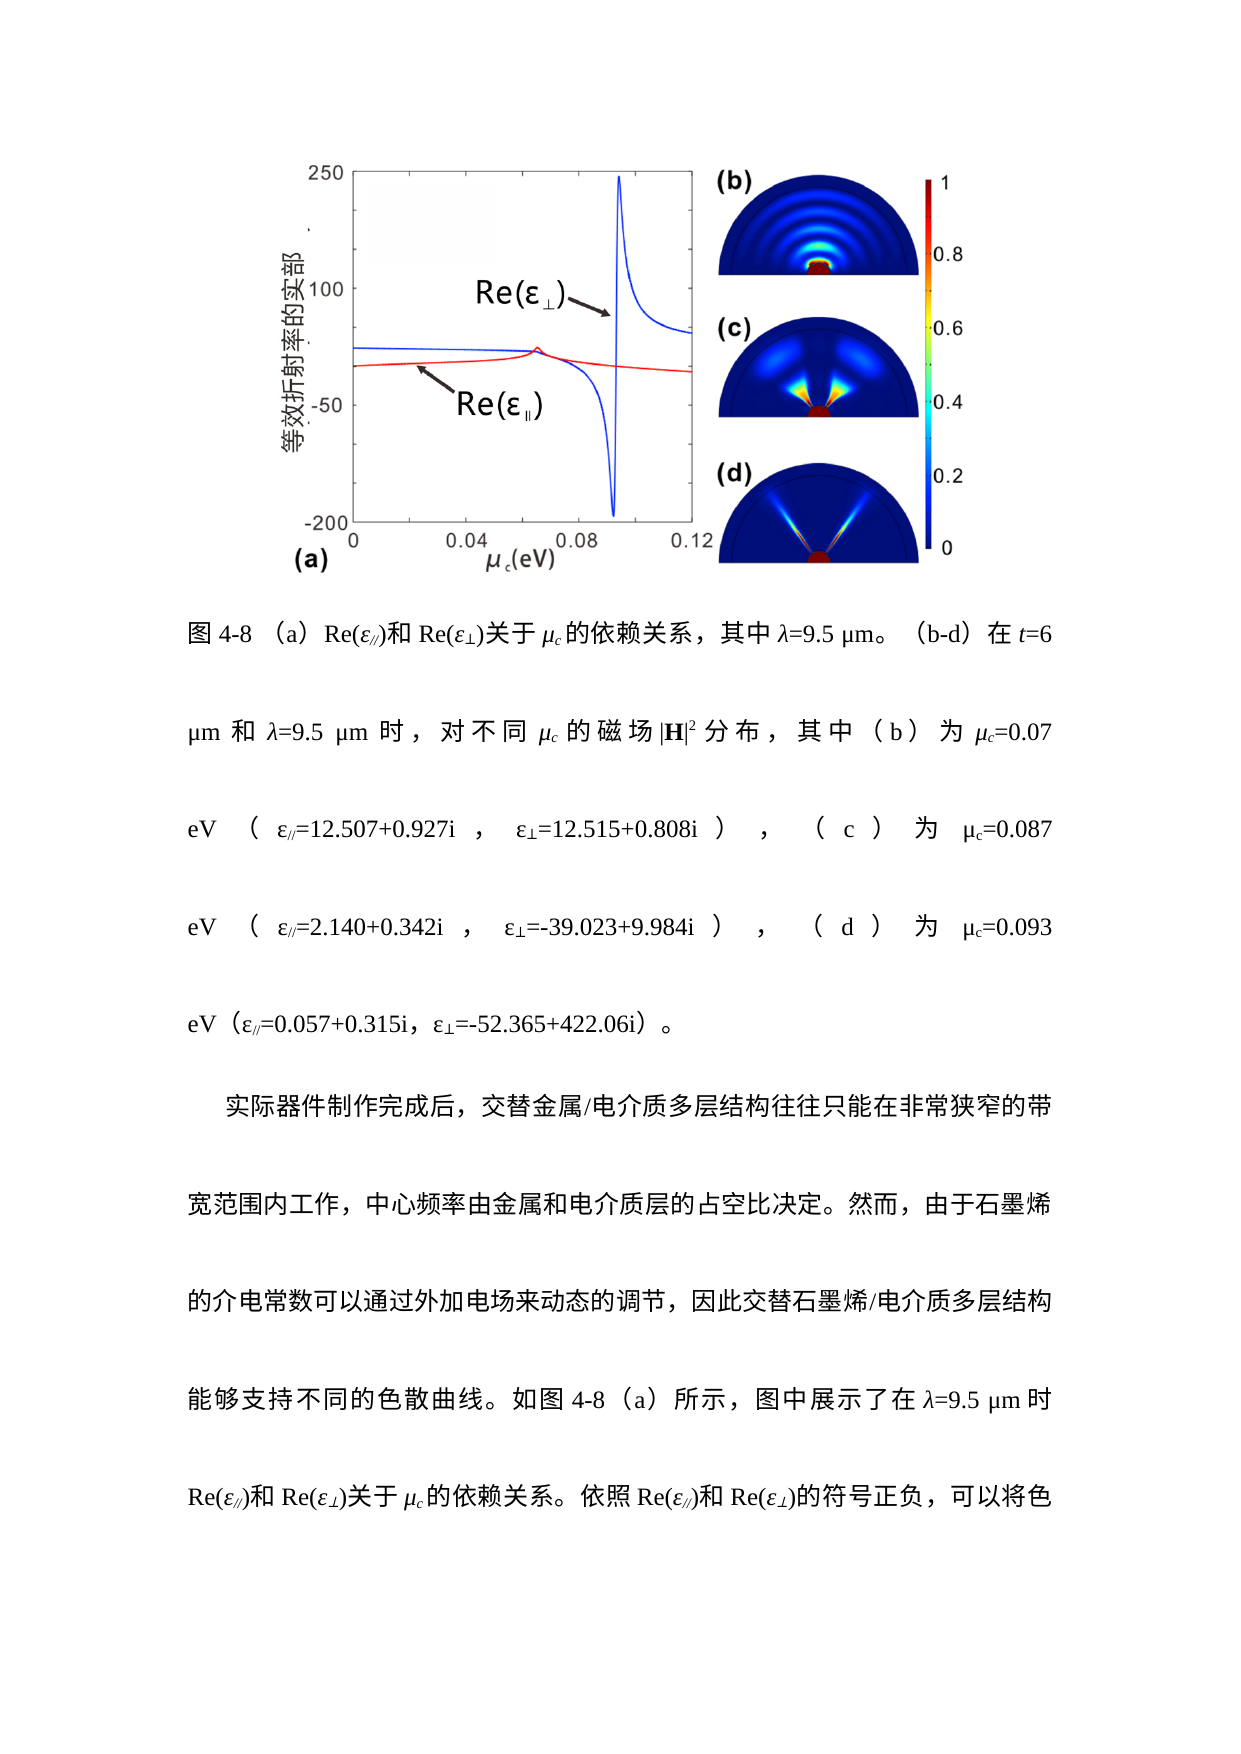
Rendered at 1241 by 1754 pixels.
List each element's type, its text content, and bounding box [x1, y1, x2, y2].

text 图4-8 （a）Re(ε//)和Re(ε⊥)关于μc的依赖关系，其中λ=9.5 μm。（b-d）在t=6 μm和λ=9.5 μm时，对不同μc的磁场|H|2分布，其中（b）为μc=0.07 eV（ε//=12.507+0.927i，ε⊥=12.515+0.808i），（c）为μc=0.087 eV（ε//=2.140+0.342i，ε⊥=-39.023+9.984i），（d）为μc=0.093 eV（ε//=0.057+0.315i，ε⊥=-52.365+422.06i）。 [187, 599, 1053, 1054]
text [187, 1072, 1053, 1527]
picture [275, 162, 966, 578]
